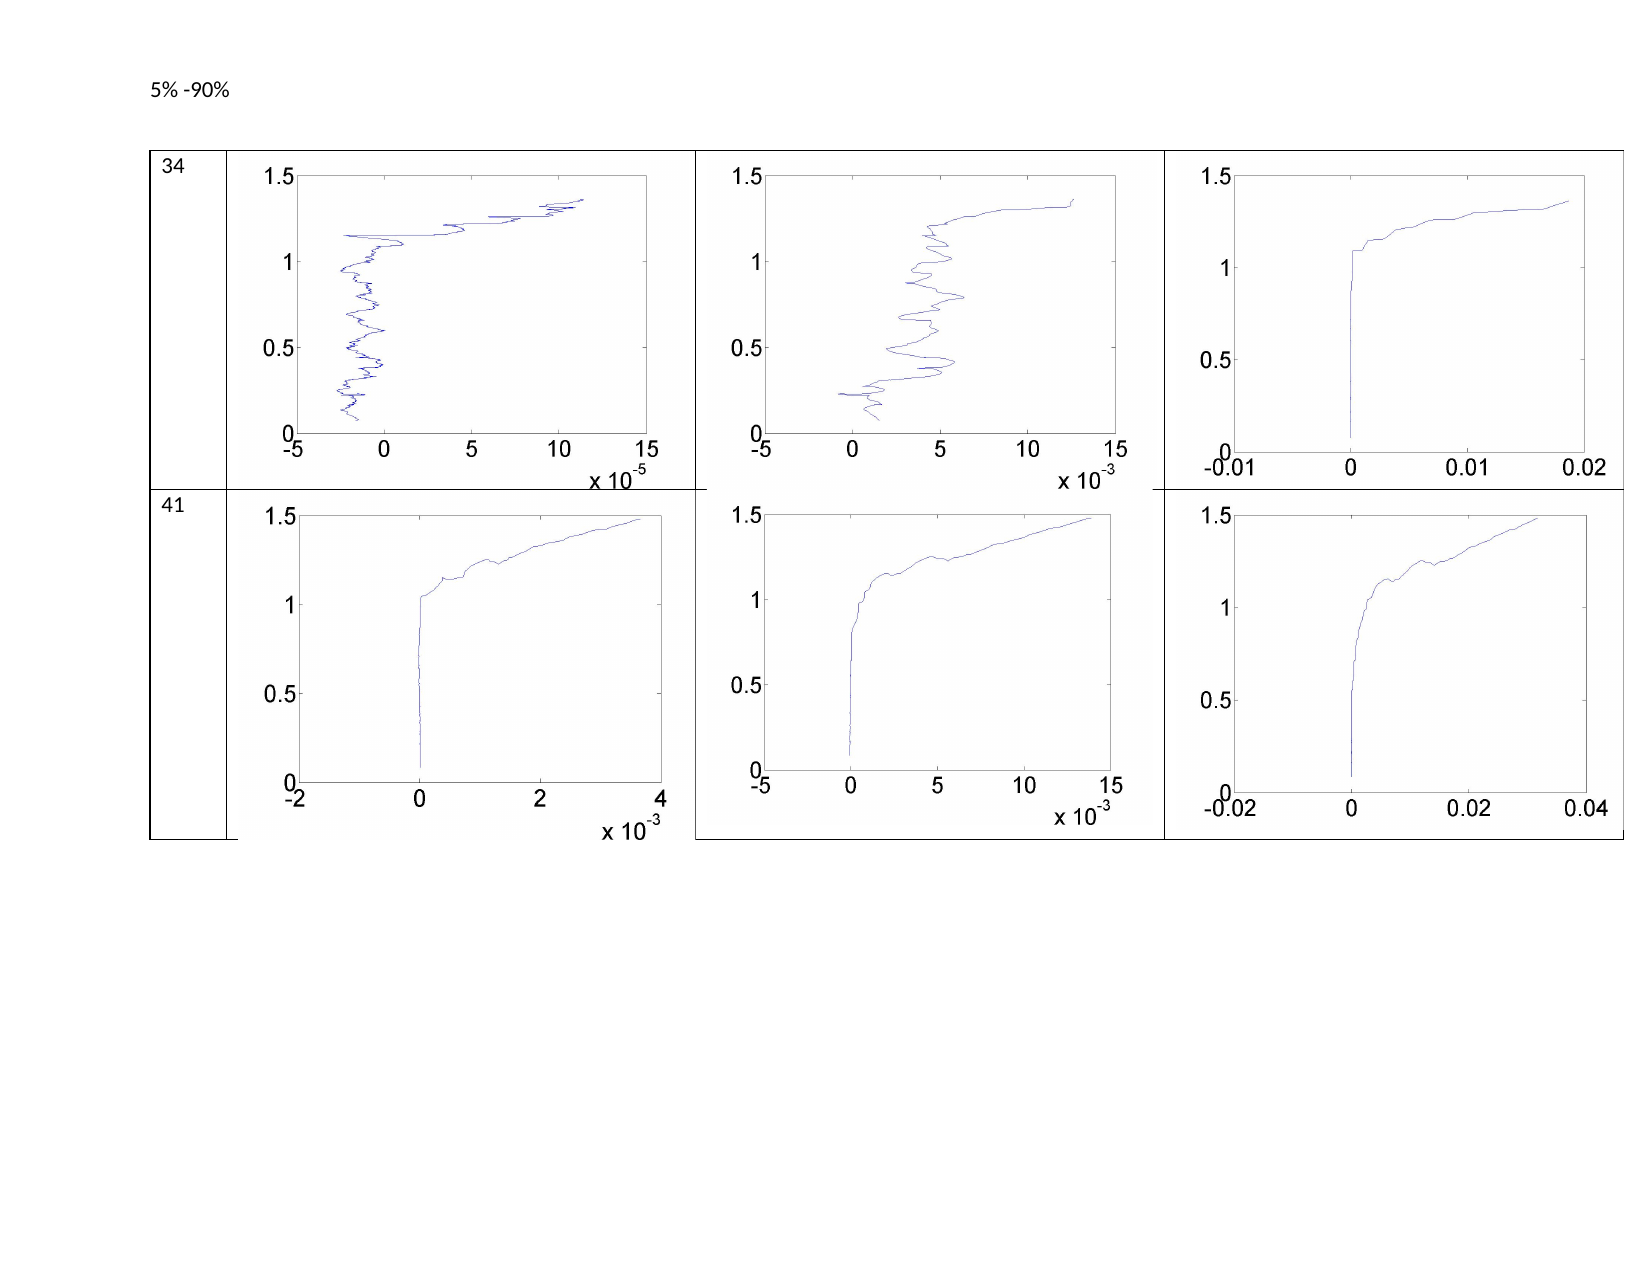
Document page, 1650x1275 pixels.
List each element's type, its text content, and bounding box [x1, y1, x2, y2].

picture [238, 490, 696, 840]
picture [1175, 490, 1624, 830]
picture [706, 151, 1158, 825]
table_cell [227, 151, 238, 489]
table_cell [696, 151, 706, 489]
table_cell [1165, 490, 1623, 839]
picture [1175, 151, 1624, 489]
table_cell 34 [151, 151, 226, 489]
table_cell [696, 490, 1164, 839]
table_cell [1165, 151, 1175, 489]
table_cell [689, 151, 695, 489]
picture [238, 151, 689, 489]
table_cell [227, 490, 238, 839]
table_cell 41 [151, 490, 226, 839]
table_cell [1158, 151, 1164, 489]
